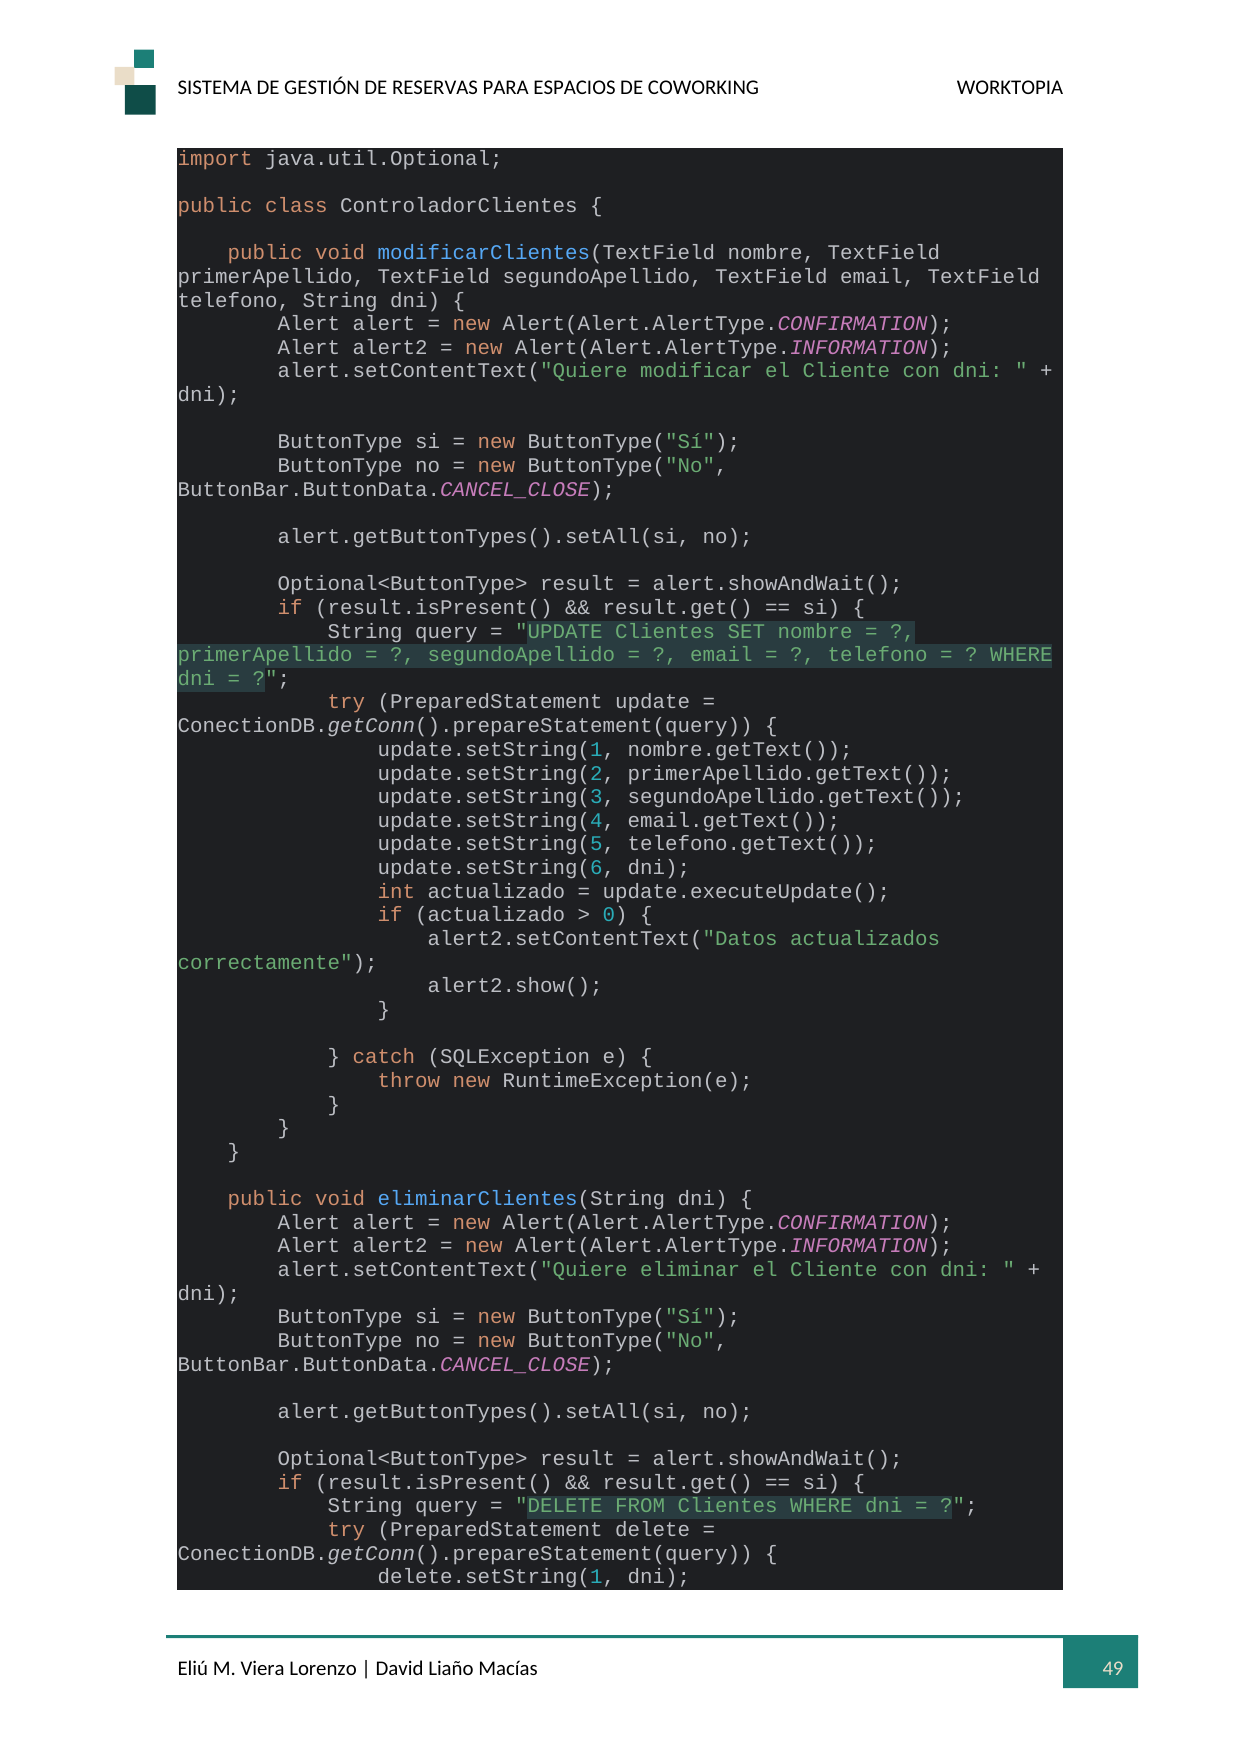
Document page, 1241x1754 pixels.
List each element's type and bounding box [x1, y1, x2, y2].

text [177, 148, 1063, 1590]
